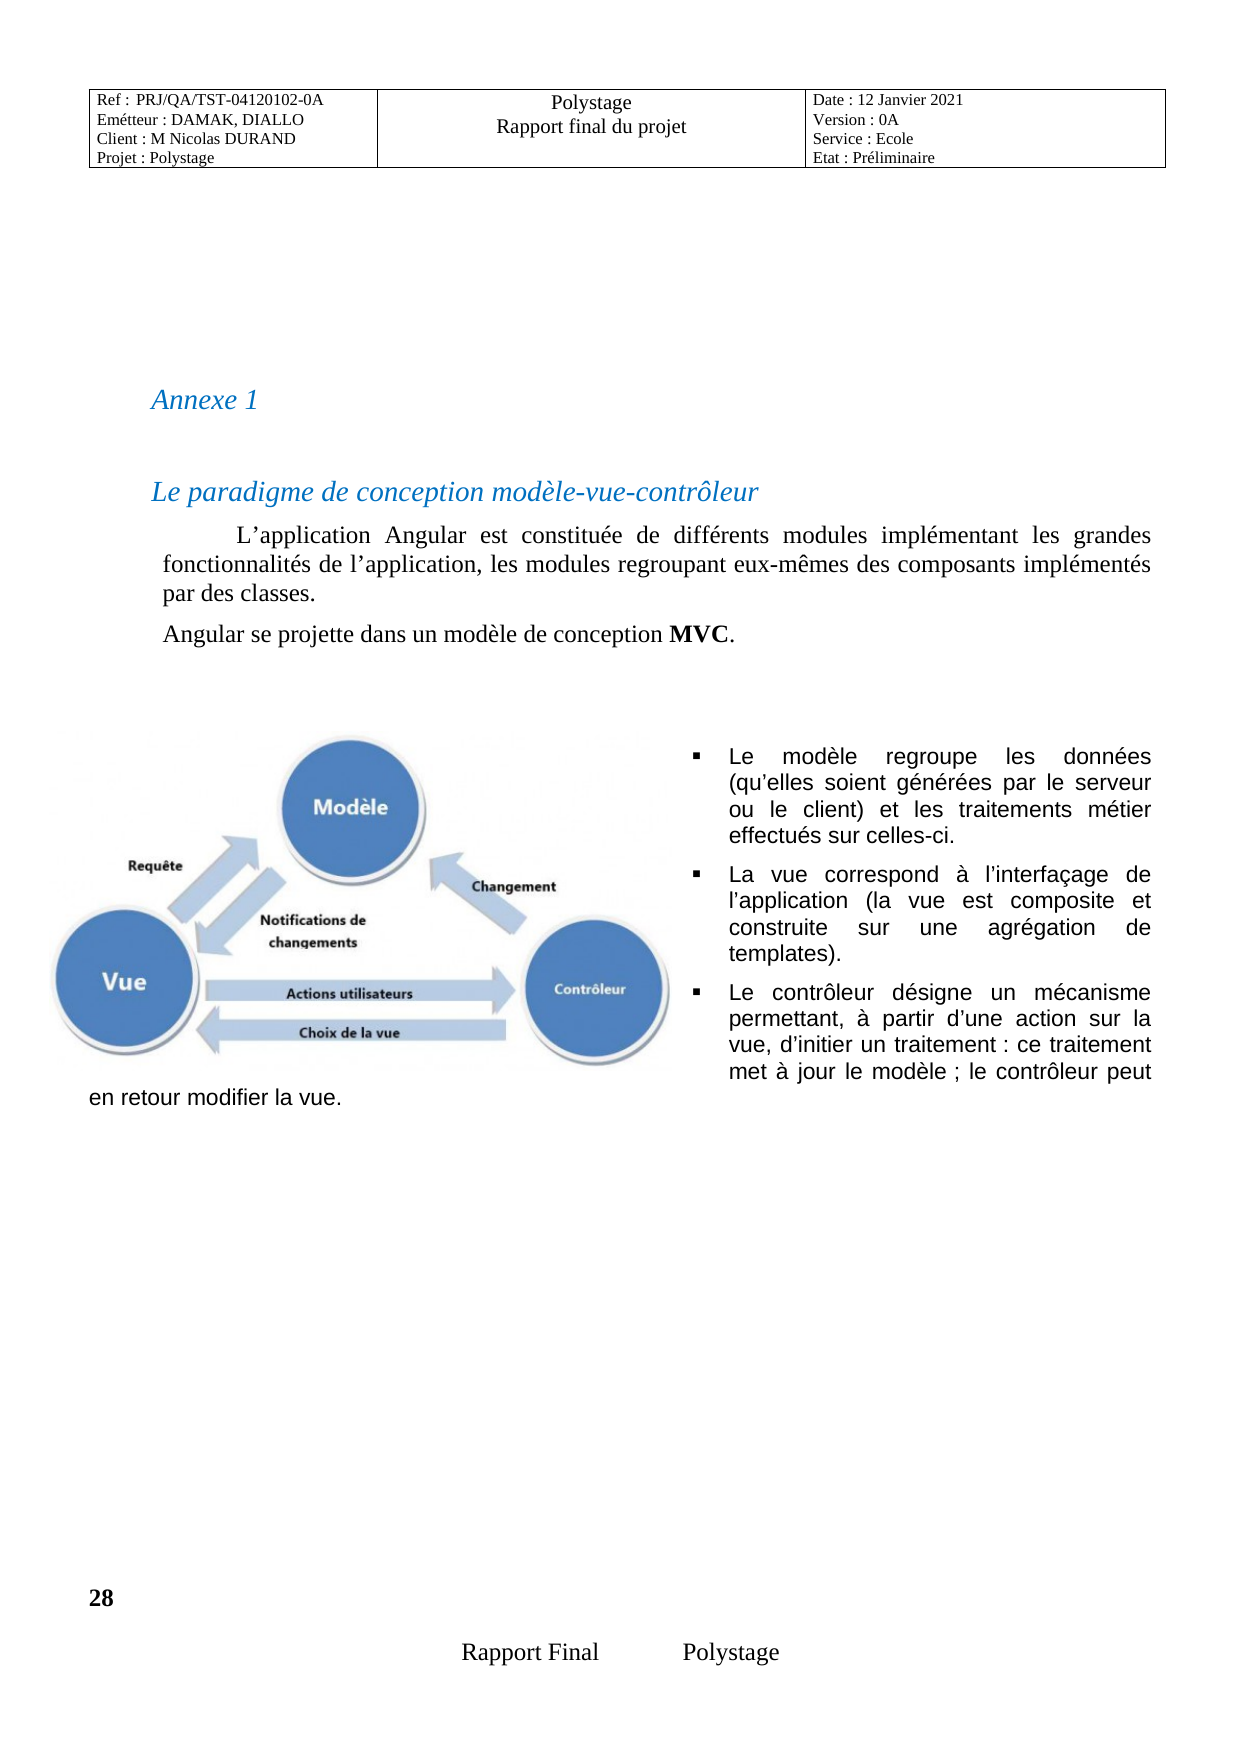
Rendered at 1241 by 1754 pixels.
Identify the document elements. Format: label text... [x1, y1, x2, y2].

text Angular se projette dans un modèle de conception MVC. [89, 619, 1152, 648]
list La vue correspond à l’interfaçage de l’application (la vue est composite et construite sur une agrégation de templates). [672, 861, 1152, 966]
text L’application Angular est constituée de différents modules implémentant les grandes fonctionnalités de l’application, les modules regroupant eux-mêmes des composants implémentés par des classes. [162, 520, 1152, 607]
text Le paradigme de conception modèle-vue-contrôleur [89, 474, 1152, 508]
list Le modèle regroupe les données (qu’elles soient générées par le serveur ou le client) et les traitements métier effectués sur celles-ci. [672, 743, 1152, 848]
list Le contrôleur désigne un mécanisme permettant, à partir d’une action sur la vue, d’initier un traitement : ce traitement met à jour le modèle ; le contrôleur peut en retour modifier la vue. [51, 979, 1152, 1110]
text Annexe 1 [89, 382, 1152, 416]
picture [49, 731, 672, 1071]
